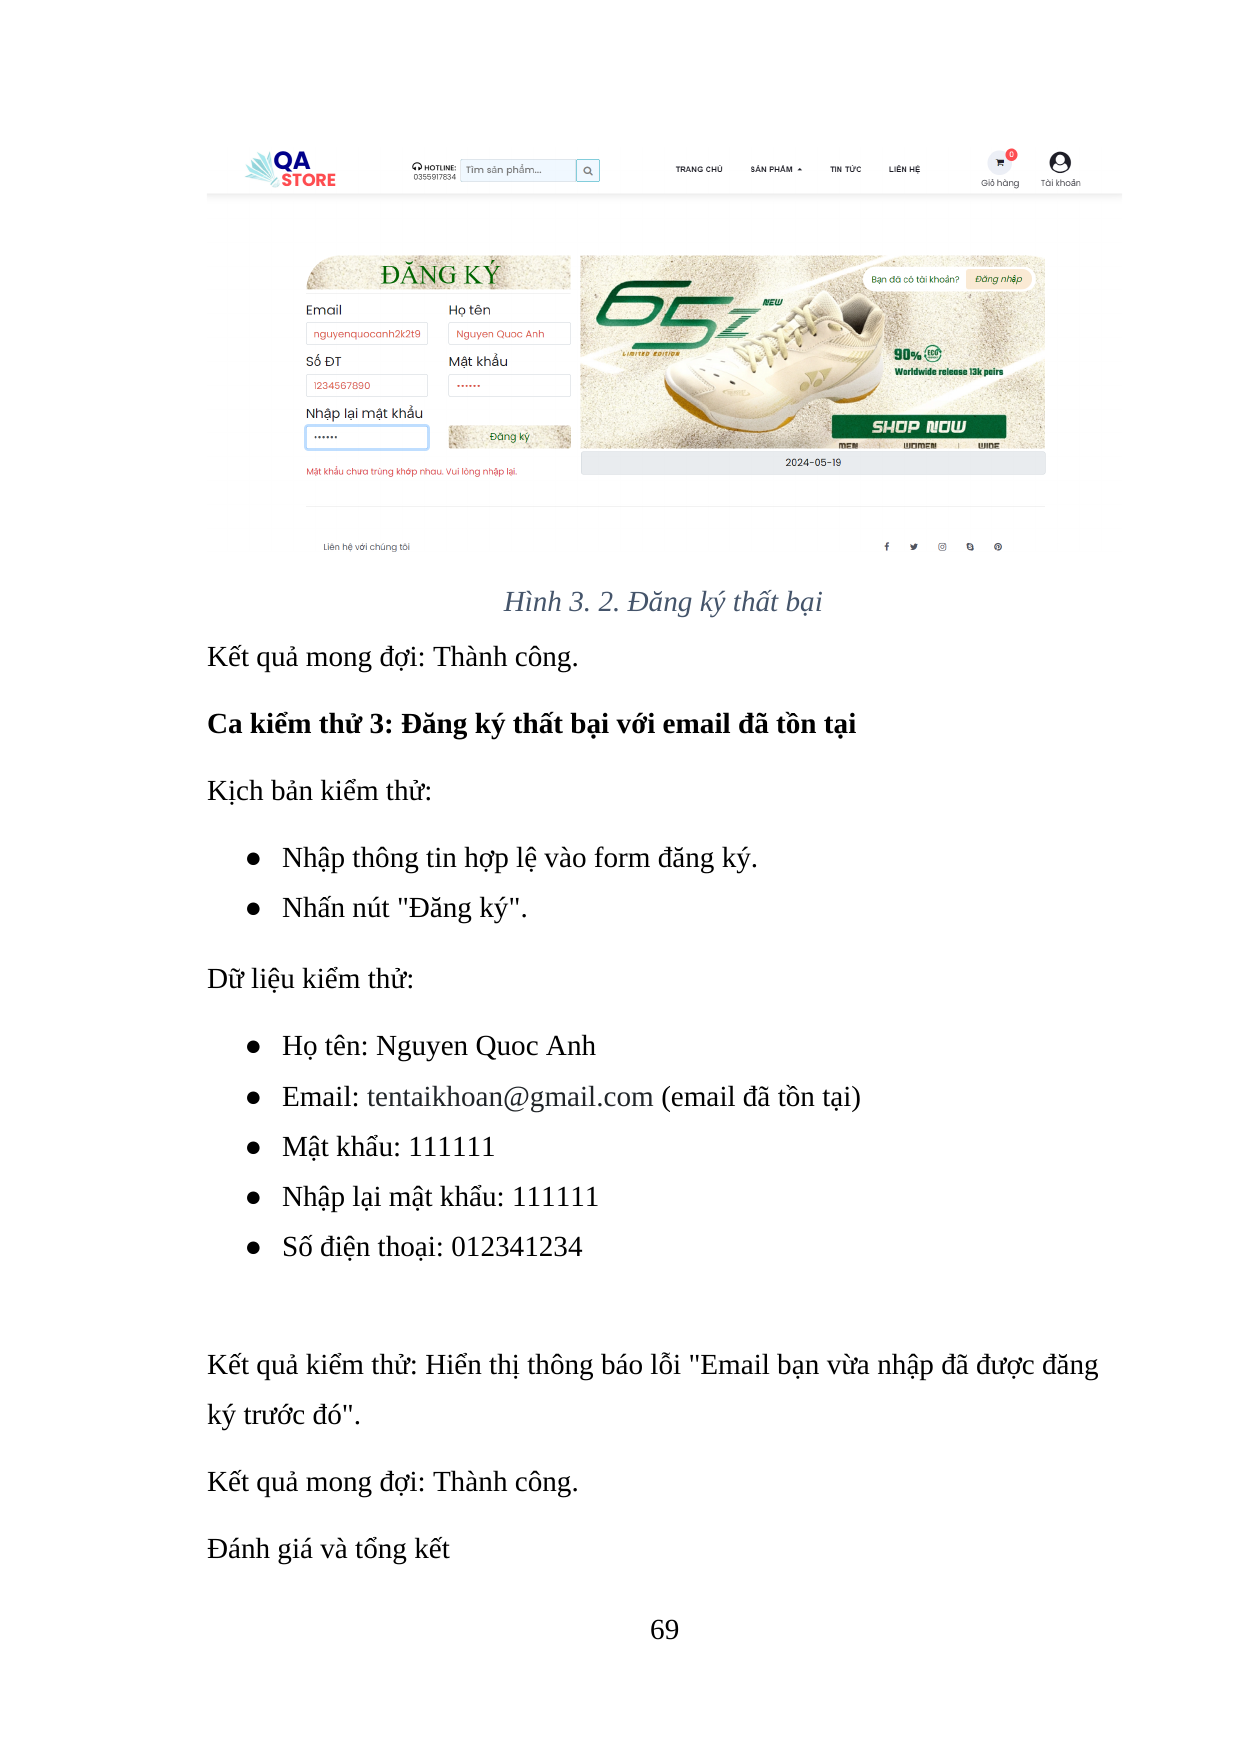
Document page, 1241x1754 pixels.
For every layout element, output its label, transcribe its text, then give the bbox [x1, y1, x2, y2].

list Nhập lại mật khẩu: 111111 [244, 1179, 1122, 1213]
list Nhập thông tin hợp lệ vào form đăng ký. [244, 840, 1122, 873]
text Kịch bản kiểm thử: [207, 773, 1122, 806]
text Ca kiểm thử 3: Đăng ký thất bại với email đã tồn tại [207, 706, 1122, 739]
list Họ tên: Nguyen Quoc Anh [244, 1028, 1122, 1062]
list Mật khẩu: 111111 [244, 1129, 1122, 1162]
text Kết quả mong đợi: Thành công. [207, 1464, 1122, 1498]
text Dữ liệu kiểm thử: [207, 961, 1122, 995]
text Kết quả mong đợi: Thành công. [207, 639, 1122, 672]
text Kết quả kiểm thử: Hiển thị thông báo lỗi "Email bạn vừa nhập đã được đăng ký trước đó". [207, 1347, 1122, 1431]
list Số điện thoại: 012341234 [244, 1229, 1122, 1263]
text Đánh giá và tổng kết [207, 1531, 1122, 1565]
list Nhấn nút "Đăng ký". [244, 890, 1122, 924]
list Email: tentaikhoan@gmail.com (email đã tồn tại) [654, 1079, 1122, 1112]
picture [206, 147, 1123, 552]
text Hình 3. 2. Đăng ký thất bại [207, 584, 1122, 618]
list Email: tentaikhoan@gmail.com (email đã tồn tại) [244, 1079, 367, 1112]
